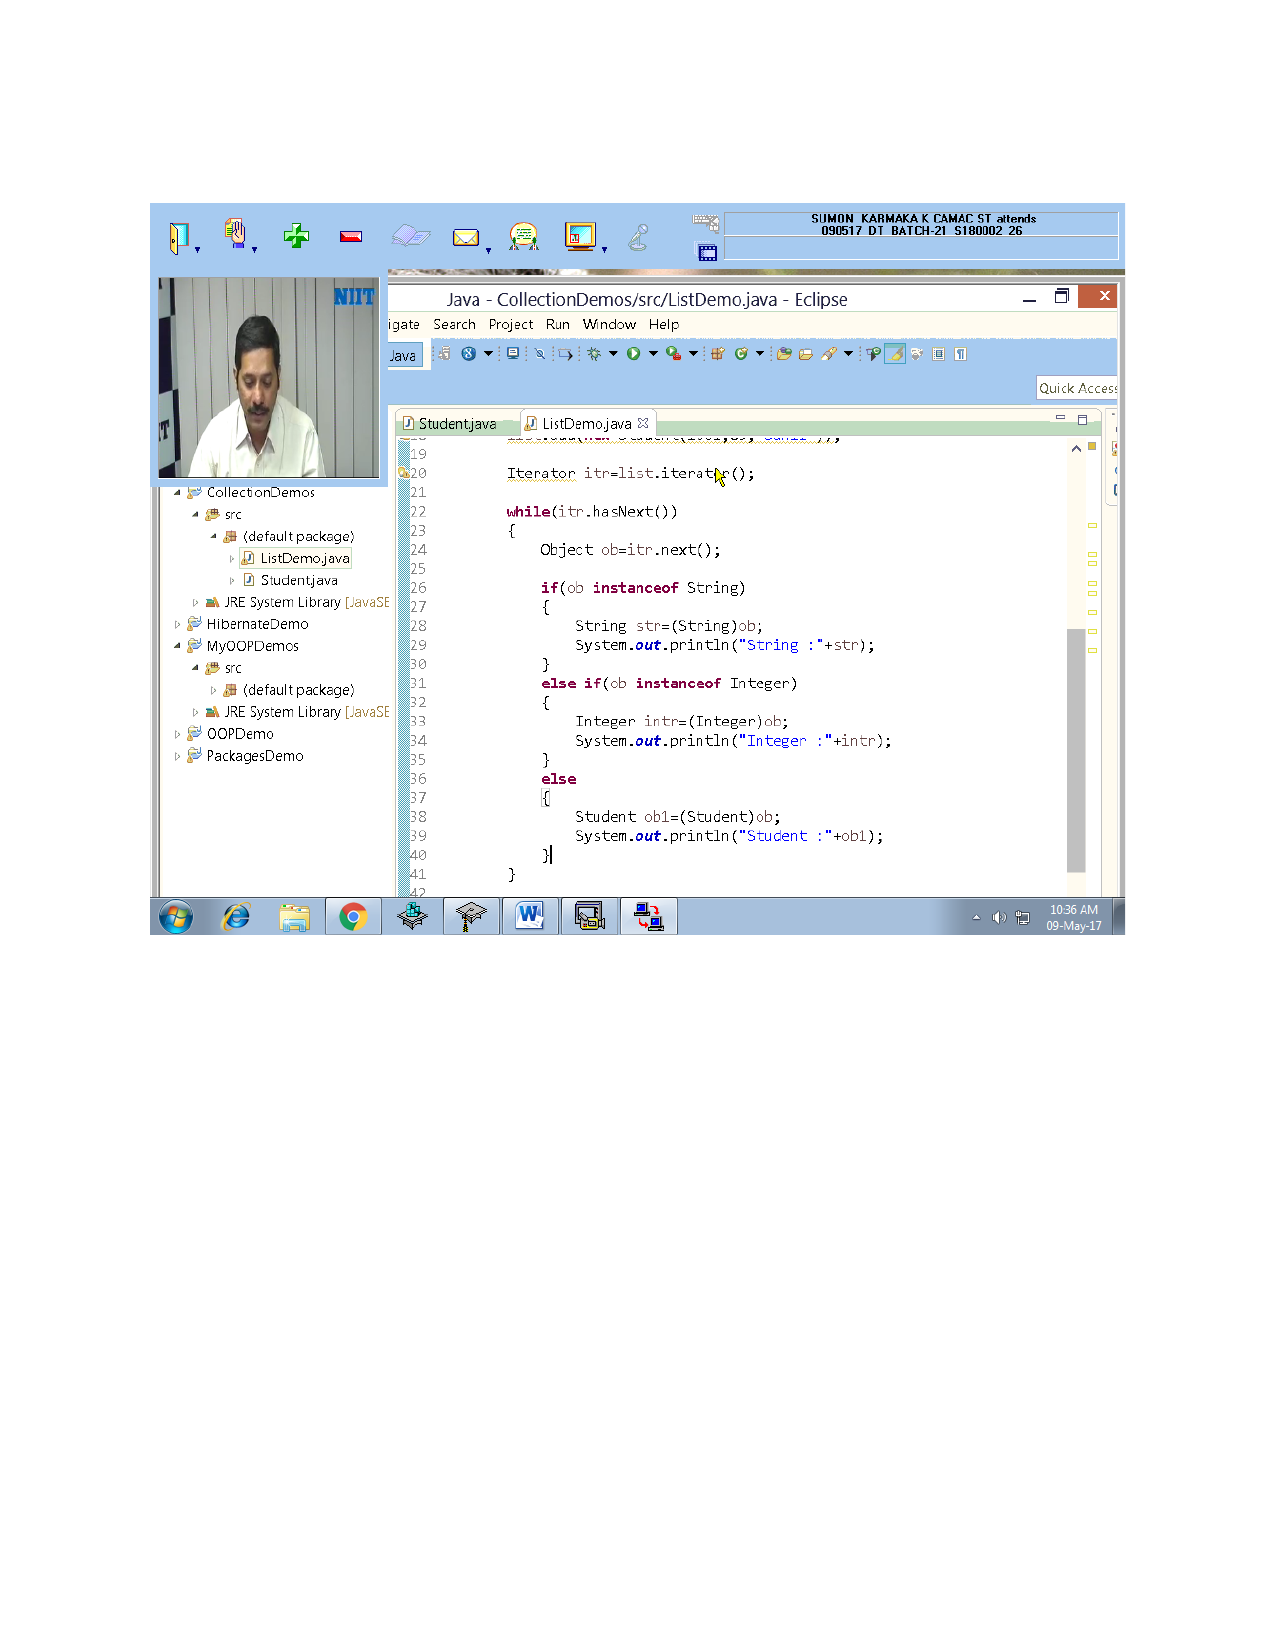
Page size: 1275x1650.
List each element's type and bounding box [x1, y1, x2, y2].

picture [150, 203, 1125, 935]
